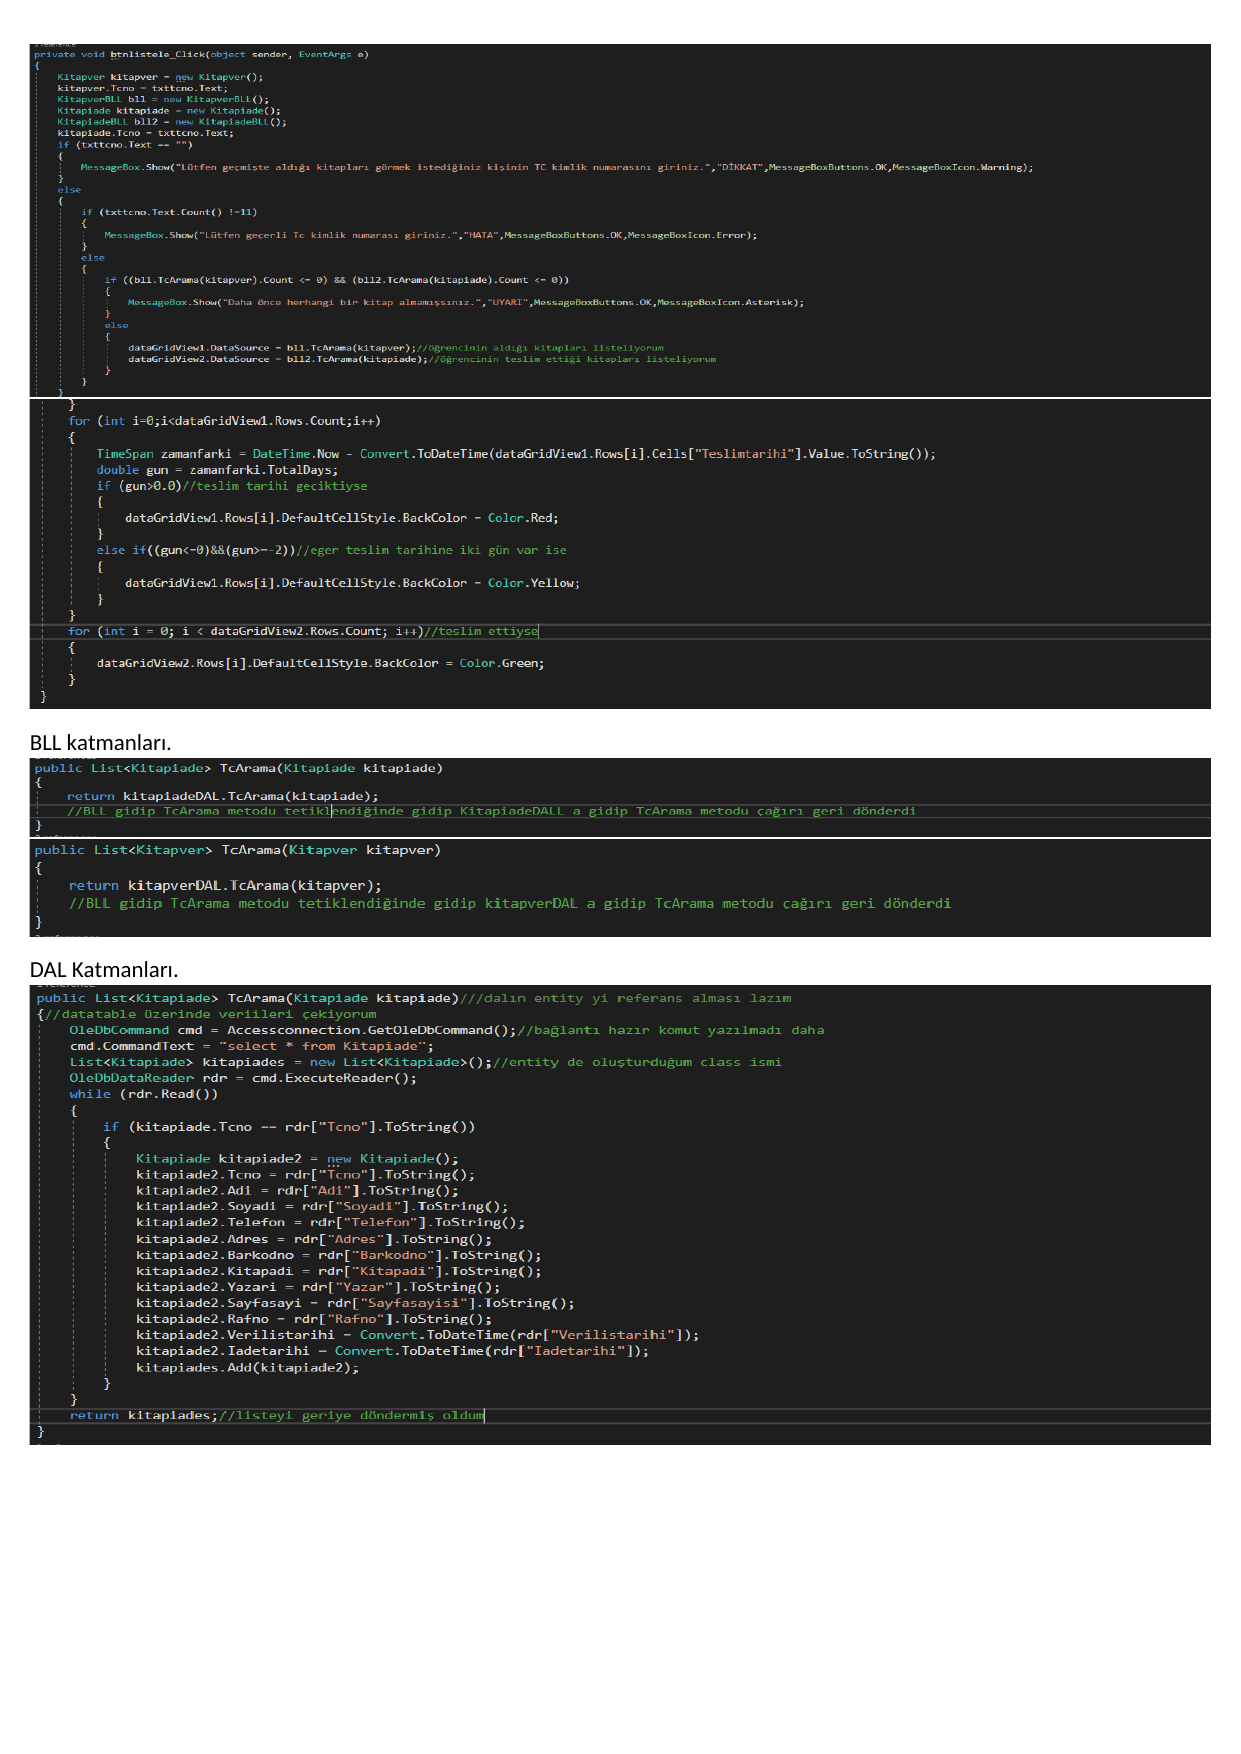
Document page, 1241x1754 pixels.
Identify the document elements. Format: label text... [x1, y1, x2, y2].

picture [29, 758, 1211, 837]
text BLL katmanları. [29, 728, 1211, 758]
text DAL Katmanları. [29, 955, 1211, 985]
picture [29, 839, 1211, 937]
picture [29, 399, 1211, 709]
picture [29, 44, 1211, 397]
picture [29, 985, 1211, 1445]
